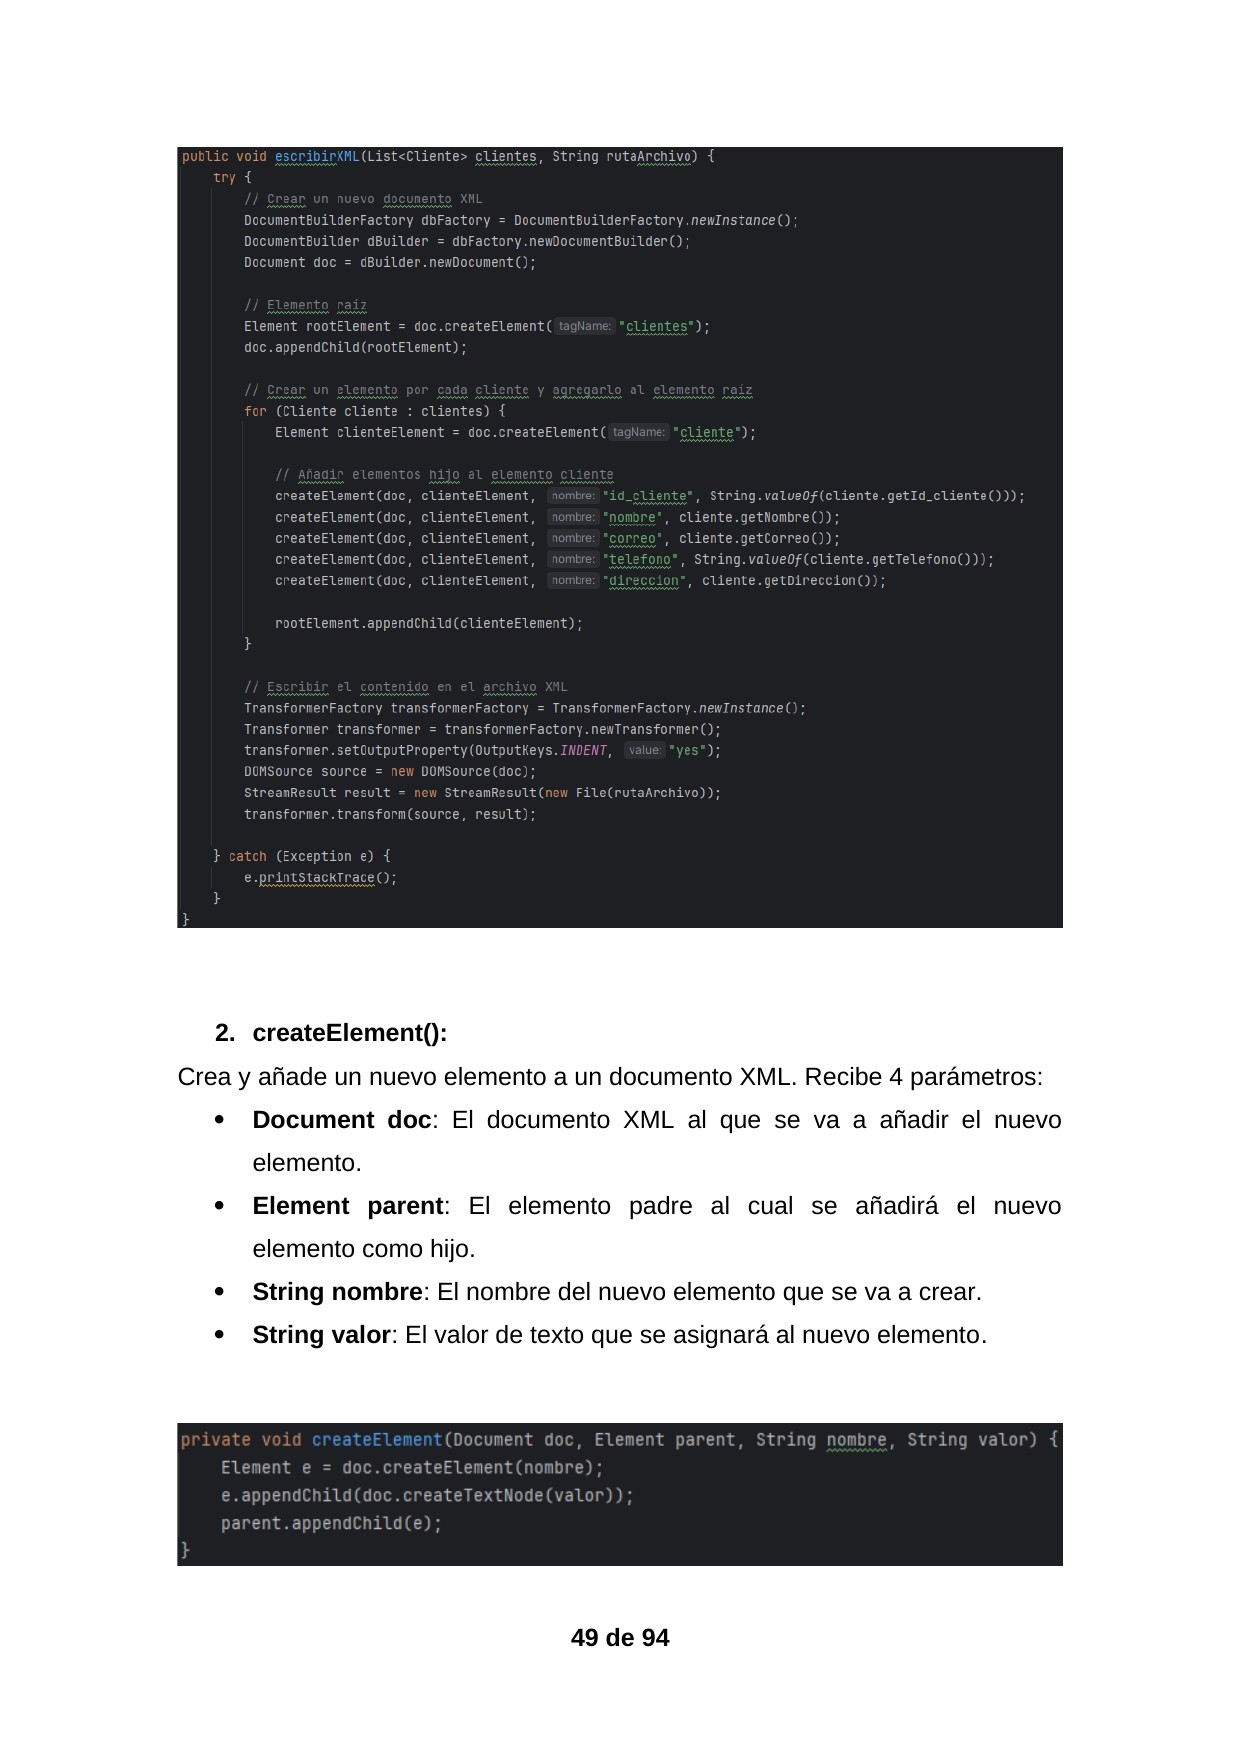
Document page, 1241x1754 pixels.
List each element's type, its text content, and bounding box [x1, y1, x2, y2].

picture [177, 1423, 1063, 1566]
picture [177, 147, 1063, 928]
list String nombre: El nombre del nuevo elemento que se va a crear. [215, 1277, 1063, 1306]
list String valor: El valor de texto que se asignará al nuevo elemento. [215, 1321, 1063, 1349]
list Document doc: El documento XML al que se va a añadir el nuevo elemento. [215, 1104, 1063, 1177]
list createElement(): [215, 1018, 1063, 1047]
list Element parent: El elemento padre al cual se añadirá el nuevo elemento como hijo. [215, 1191, 1063, 1263]
list Crea y añade un nuevo elemento a un documento XML. Recibe 4 parámetros: [177, 1061, 1063, 1090]
